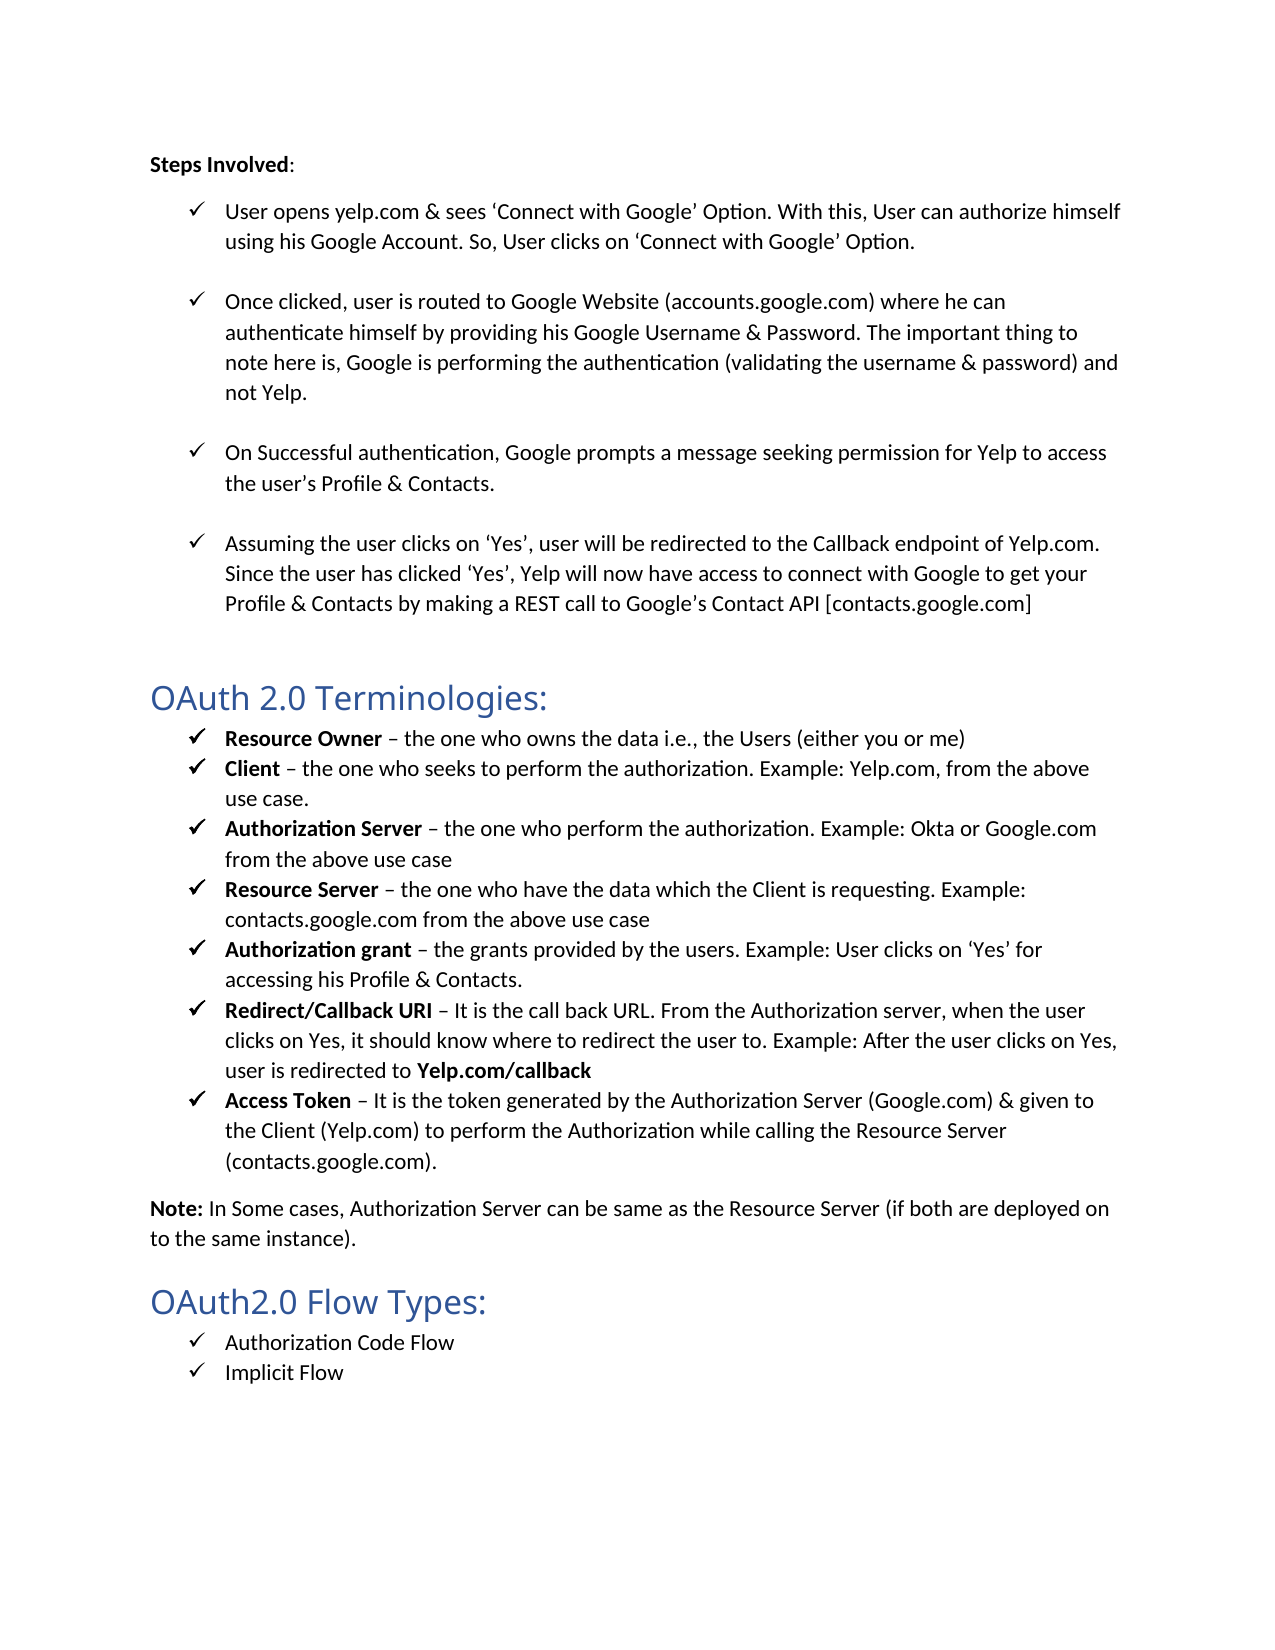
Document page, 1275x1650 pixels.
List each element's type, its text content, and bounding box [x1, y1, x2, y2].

text Note: In Some cases, Authorization Server can be same as the Resource Server (if both are deployed on to the same instance). [150, 1194, 1125, 1252]
list Authorization Code Flow [187, 1328, 1125, 1356]
list Once clicked, user is routed to Google Website (accounts.google.com) where he can authenticate himself by providing his Google Username & Password. The important thing to note here is, Google is performing the authentication (validating the username & password) and not Yelp. [187, 287, 1125, 406]
list Authorization grant – the grants provided by the users. Example: User clicks on ‘Yes’ for accessing his Profile & Contacts. [187, 935, 1125, 994]
list On Successful authentication, Google prompts a message seeking permission for Yelp to access the user’s Profile & Contacts. [187, 438, 1125, 497]
list Assuming the user clicks on ‘Yes’, user will be redirected to the Callback endpoint of Yelp.com. Since the user has clicked ‘Yes’, Yelp will now have access to connect with Google to get your Profile & Contacts by making a REST call to Google’s Contact API [contacts.google.com] [187, 529, 1125, 618]
list Access Token – It is the token generated by the Authorization Server (Google.com) & given to the Client (Yelp.com) to perform the Authorization while calling the Resource Server (contacts.google.com). [187, 1086, 1125, 1175]
list Resource Owner – the one who owns the data i.e., the Users (either you or me) [187, 724, 1125, 752]
list User opens yelp.com & sees ‘Connect with Google’ Option. With this, User can authorize himself using his Google Account. So, User clicks on ‘Connect with Google’ Option. [187, 197, 1125, 255]
subtitle OAuth 2.0 Terminologies: [150, 675, 1125, 720]
list Implicit Flow [187, 1358, 1125, 1386]
list Redirect/Callback URI – It is the call back URL. From the Authorization server, when the user clicks on Yes, it should know where to redirect the user to. Example: After the user clicks on Yes, user is redirected to Yelp.com/callback [187, 996, 1125, 1084]
subtitle OAuth2.0 Flow Types: [150, 1279, 1125, 1324]
list Authorization Server – the one who perform the authorization. Example: Okta or Google.com from the above use case [187, 814, 1125, 873]
text Steps Involved: [150, 150, 1125, 178]
list Resource Server – the one who have the data which the Client is requesting. Example: contacts.google.com from the above use case [187, 875, 1125, 933]
list Client – the one who seeks to perform the authorization. Example: Yelp.com, from the above use case. [187, 754, 1125, 812]
